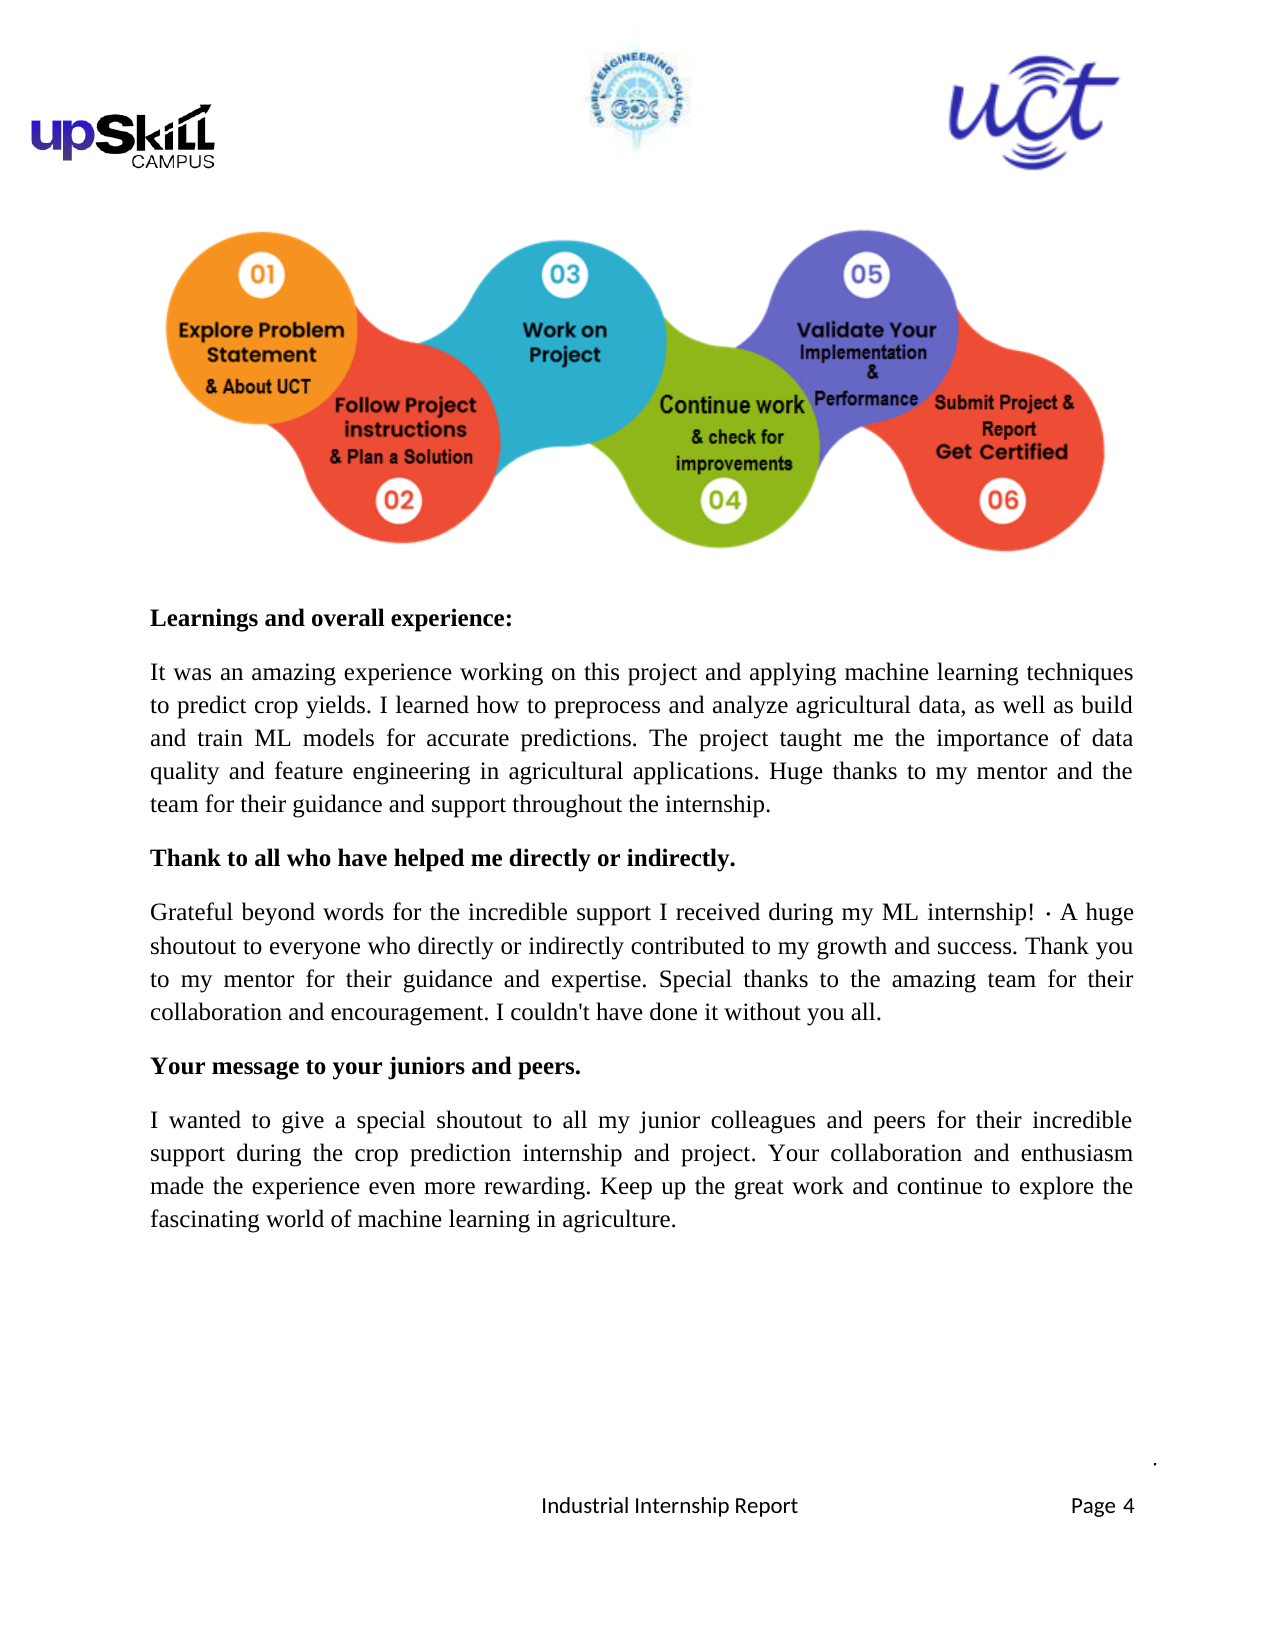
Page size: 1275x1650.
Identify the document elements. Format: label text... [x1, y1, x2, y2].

picture [150, 199, 1135, 579]
picture [0, 92, 246, 172]
picture [565, 28, 710, 172]
text Thank to all who have helped me directly or indirectly. [150, 843, 1134, 872]
picture [946, 46, 1125, 172]
text It was an amazing experience working on this project and applying machine learning techniques to predict crop yields. I learned how to preprocess and analyze agricultural data, as well as build and train ML models for accurate predictions. The project taught me the importance of data quality and feature engineering in agricultural applications. Huge thanks to my mentor and the team for their guidance and support throughout the internship. [150, 657, 1134, 818]
text Your message to your juniors and peers. [150, 1051, 1134, 1080]
text I wanted to give a special shoutout to all my junior colleagues and peers for their incredible support during the crop prediction internship and project. Your collaboration and enthusiasm made the experience even more rewarding. Keep up the great work and continue to explore the fascinating world of machine learning in agriculture. [150, 1105, 1134, 1233]
text Grateful beyond words for the incredible support I received during my ML internship! 🌟 A huge shoutout to everyone who directly or indirectly contributed to my growth and success. Thank you to my mentor for their guidance and expertise. Special thanks to the amazing team for their collaboration and encouragement. I couldn't have done it without you all. [150, 897, 1134, 1026]
text Learnings and overall experience: [150, 603, 1134, 632]
